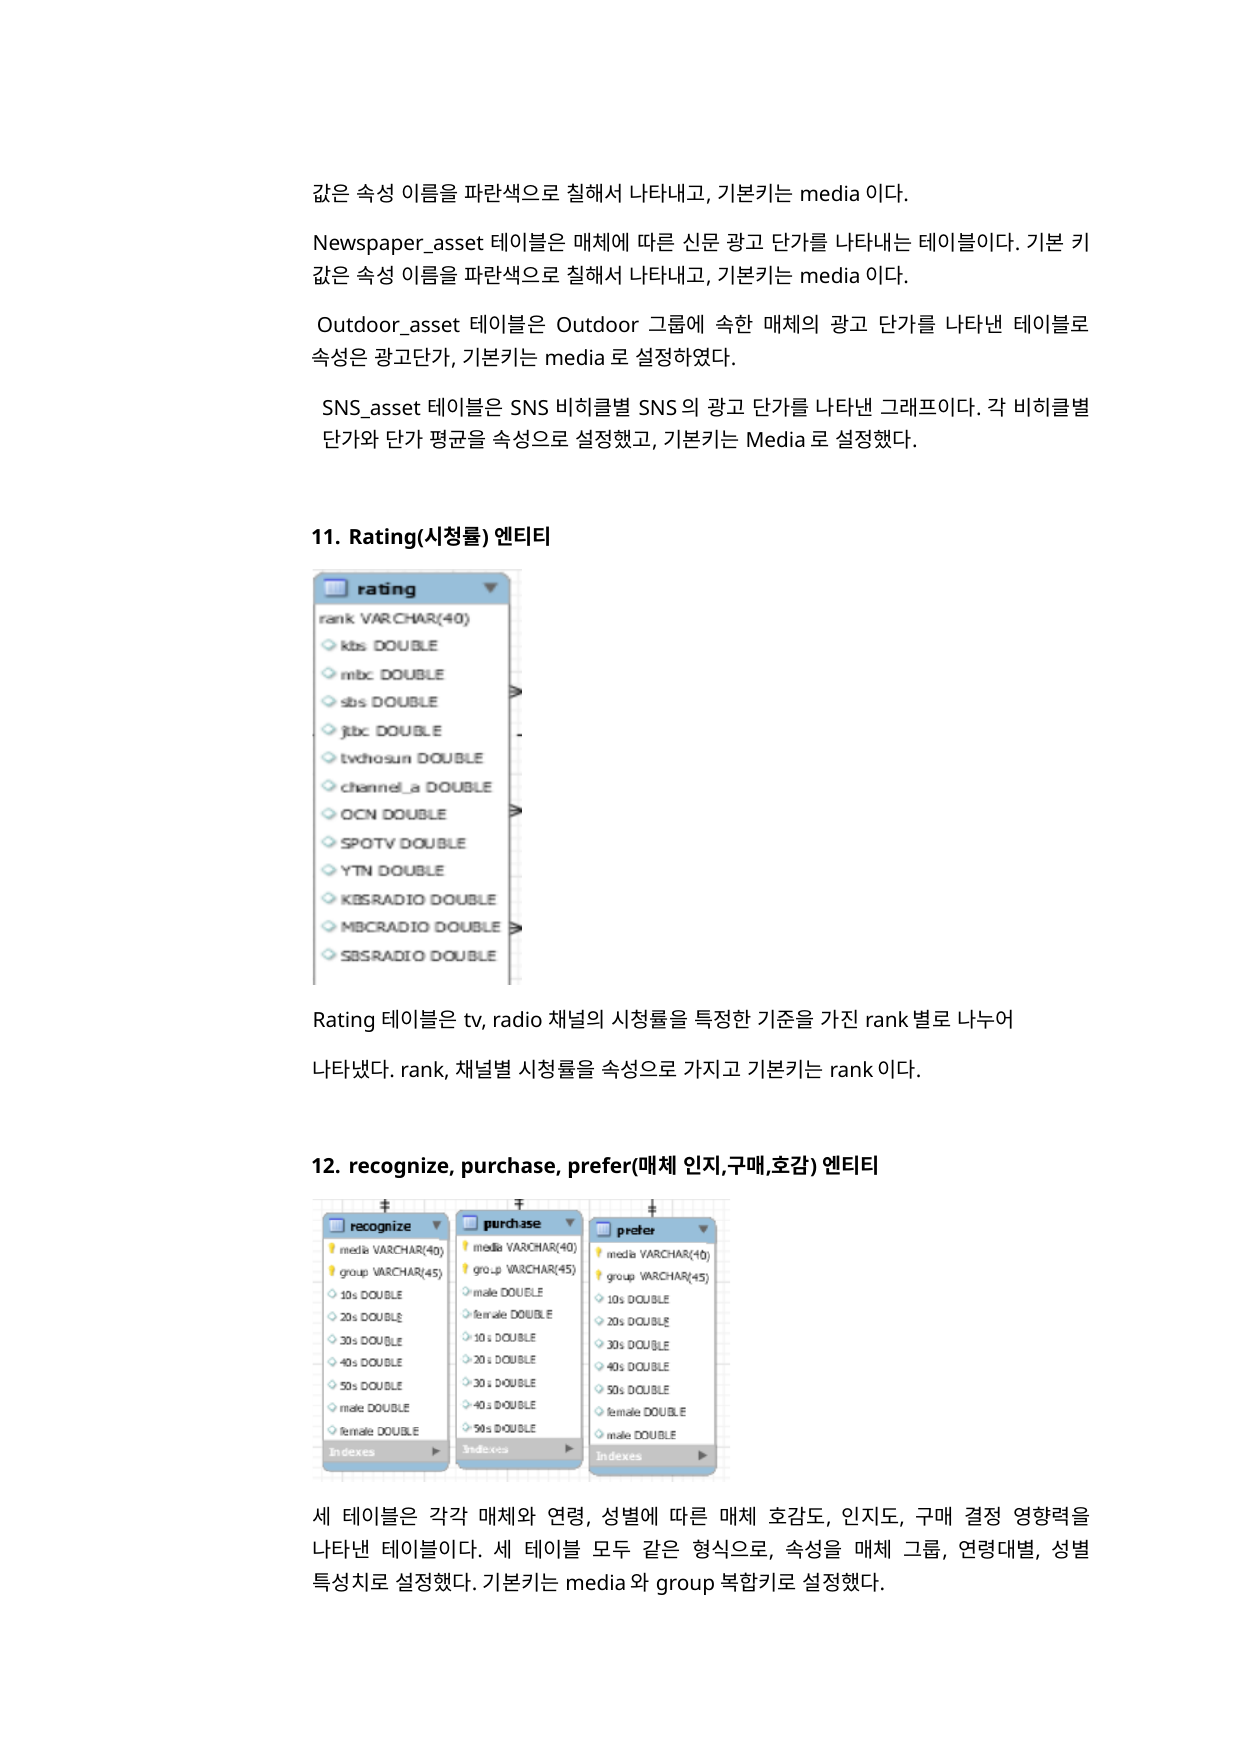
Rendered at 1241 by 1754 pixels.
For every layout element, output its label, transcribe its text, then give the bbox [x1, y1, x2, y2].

picture [312, 569, 522, 985]
text Outdoor_asset 테이블은 Outdoor 그룹에 속한 매체의 광고 단가를 나타낸 테이블로 속성은 광고단가, 기본키는 media로 설정하였다. [311, 309, 1090, 372]
list 세 테이블은 각각 매체와 연령, 성별에 따른 매체 호감도, 인지도, 구매 결정 영향력을 나타낸 테이블이다. 세 테이블 모두 같은 형식으로, 속성을 매체 그룹, 연령대별, 성별 특성치로 설정했다. 기본키는 media와 group 복합키로 설정했다. [312, 1501, 1090, 1596]
list Rating 테이블은 tv, radio 채널의 시청률을 특정한 기준을 가진 rank별로 나누어 [312, 1004, 1090, 1034]
text SNS_asset 테이블은 SNS 비히클별 SNS의 광고 단가를 나타낸 그래프이다. 각 비히클별 단가와 단가 평균을 속성으로 설정했고, 기본키는 Media로 설정했다. [322, 391, 1090, 454]
picture [312, 1199, 731, 1482]
list Rating(시청률) 엔티티 [311, 520, 1090, 550]
list Newspaper_asset 테이블은 매체에 따른 신문 광고 단가를 나타내는 테이블이다. 기본 키 값은 속성 이름을 파란색으로 칠해서 나타내고, 기본키는 media이다. [312, 227, 1090, 289]
list 나타냈다. rank, 채널별 시청률을 속성으로 가지고 기본키는 rank이다. [312, 1053, 1090, 1083]
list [312, 177, 1090, 207]
list recognize, purchase, prefer(매체 인지,구매,호감) 엔티티 [311, 1150, 1090, 1180]
